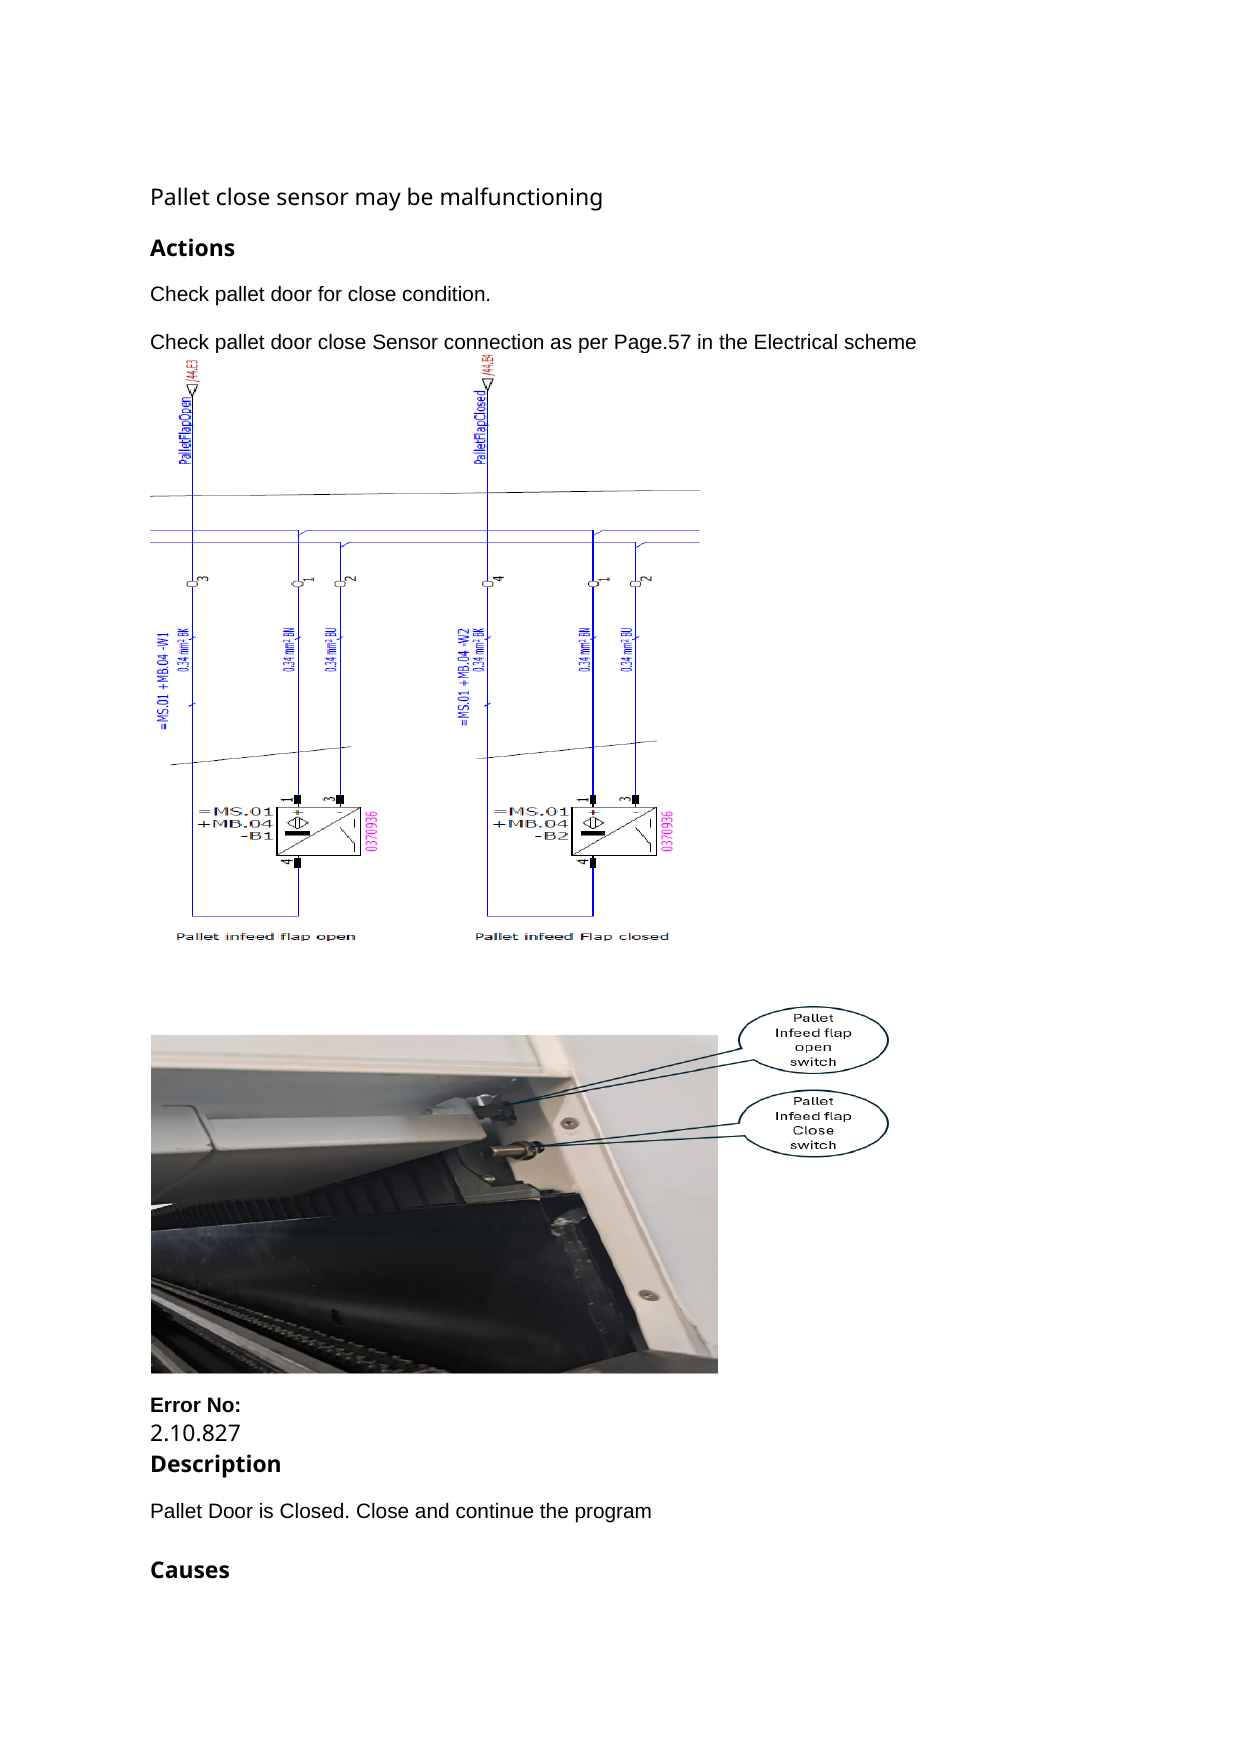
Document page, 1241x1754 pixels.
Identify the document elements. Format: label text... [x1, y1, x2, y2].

text 2.10.827 [150, 1417, 1090, 1448]
text Causes [150, 1554, 1090, 1585]
text Pallet Door is Closed. Close and continue the program [150, 1499, 1090, 1523]
picture [150, 353, 892, 1374]
text Check pallet door for close condition. [150, 282, 1090, 306]
text Description [150, 1448, 1090, 1479]
text Error No: [150, 1393, 1090, 1417]
text Check pallet door close Sensor connection as per Page.57 in the Electrical scheme [150, 330, 1090, 354]
text Actions [150, 232, 1090, 263]
text Pallet close sensor may be malfunctioning [150, 181, 1090, 212]
